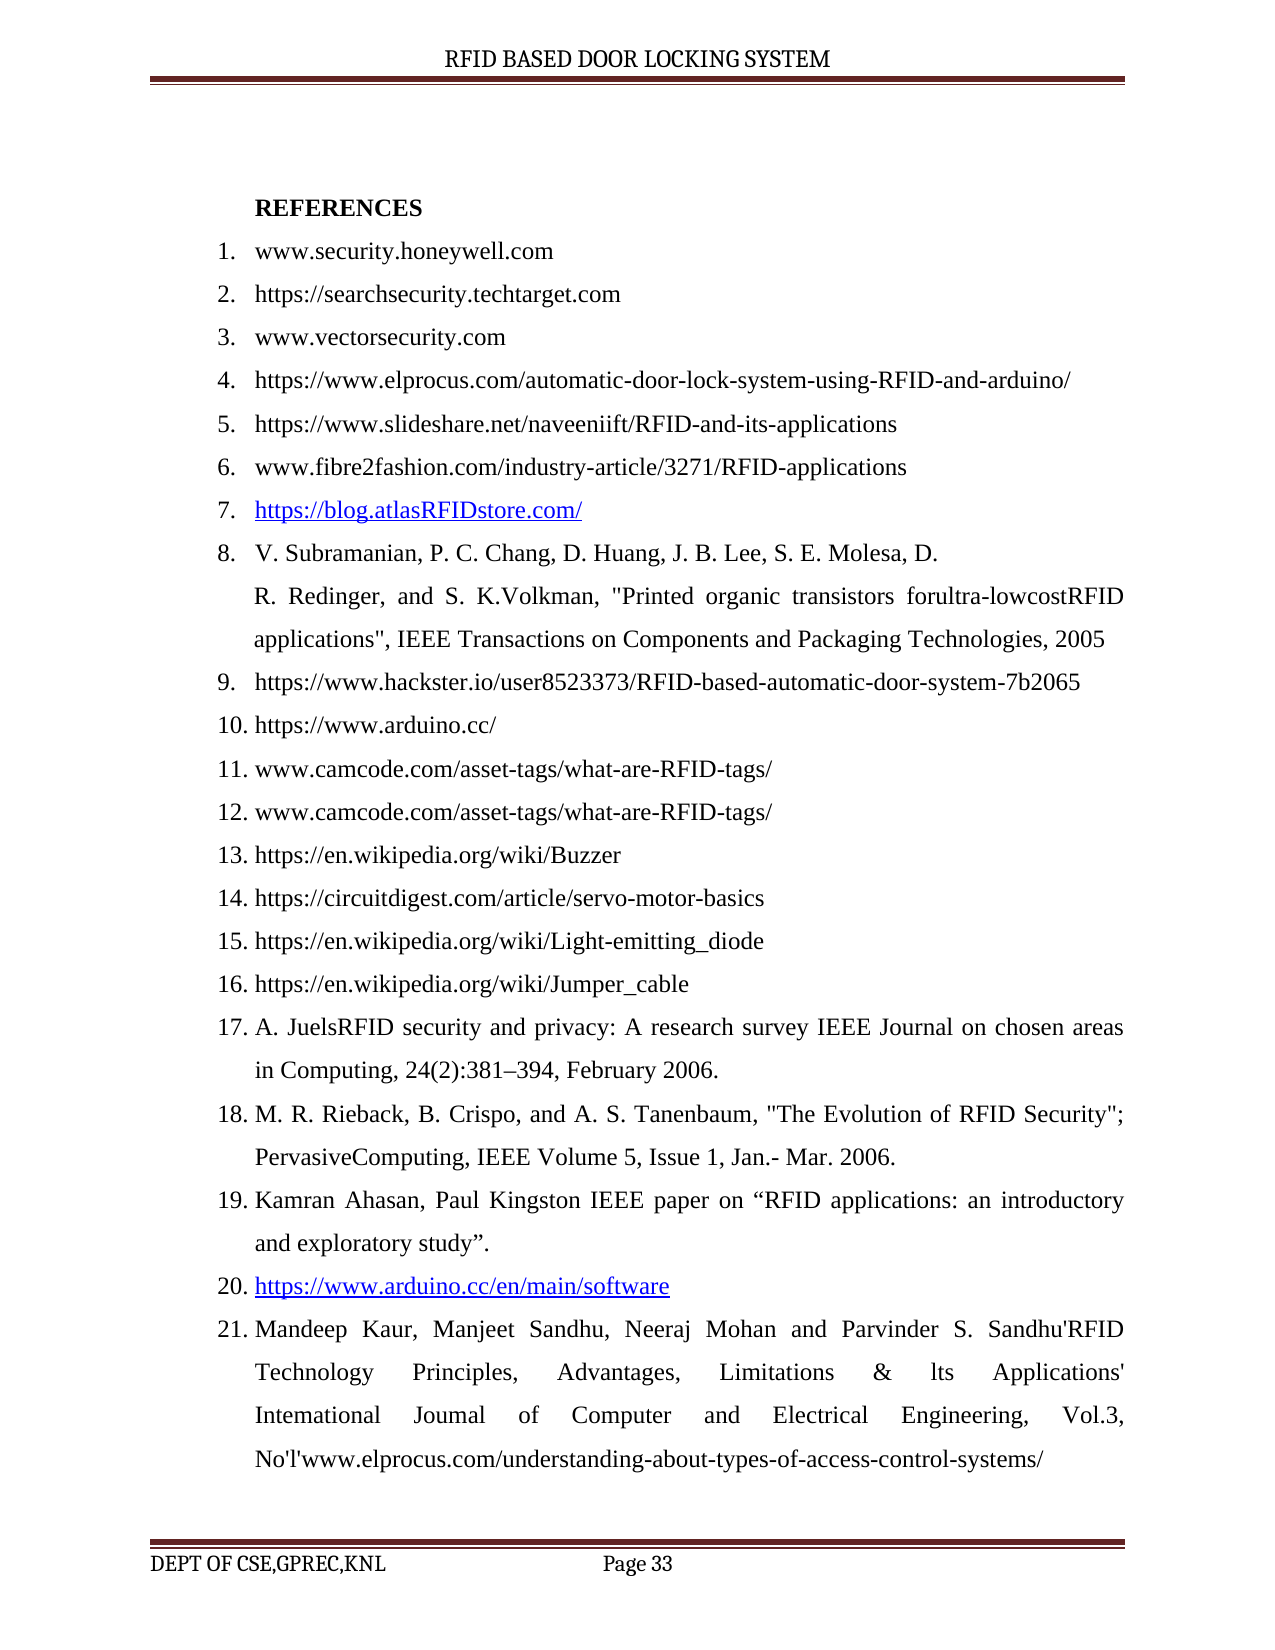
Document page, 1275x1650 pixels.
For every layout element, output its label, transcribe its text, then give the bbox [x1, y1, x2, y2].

list www.security.honeywell.com [217, 236, 1125, 265]
list https://www.hackster.io/user8523373/RFID-based-automatic-door-system-7b2065 [217, 667, 1125, 696]
list https://en.wikipedia.org/wiki/Buzzer [217, 840, 1125, 869]
list REFERENCES [254, 193, 1125, 222]
list A. JuelsRFID security and privacy: A research survey IEEE Journal on chosen areas in Computing, 24(2):381–394, February 2006. [217, 1012, 1125, 1084]
list https://www.arduino.cc/ [217, 711, 1125, 739]
list https://www.elprocus.com/automatic-door-lock-system-using-RFID-and-arduino/ [217, 366, 1125, 394]
list www.fibre2fashion.com/industry-article/3271/RFID-applications [217, 452, 1125, 481]
list https://circuitdigest.com/article/servo-motor-basics [217, 883, 1125, 912]
list www.camcode.com/asset-tags/what-are-RFID-tags/ [217, 797, 1125, 826]
list V. Subramanian, P. C. Chang, D. Huang, J. B. Lee, S. E. Molesa, D. [217, 538, 1125, 567]
list https://www.slideshare.net/naveeniift/RFID-and-its-applications [217, 409, 1125, 437]
list www.vectorsecurity.com [217, 322, 1125, 351]
list https://searchsecurity.techtarget.com [217, 279, 1125, 308]
list https://blog.atlasRFIDstore.com/ [217, 495, 1125, 524]
list https://www.arduino.cc/en/main/software [217, 1271, 1125, 1300]
list M. R. Rieback, B. Crispo, and A. S. Tanenbaum, "The Evolution of RFID Security"; PervasiveComputing, IEEE Volume 5, Issue 1, Jan.- Mar. 2006. [217, 1099, 1125, 1171]
list Kamran Ahasan, Paul Kingston IEEE paper on “RFID applications: an introductory and exploratory study”. [217, 1185, 1125, 1257]
list www.camcode.com/asset-tags/what-are-RFID-tags/ [217, 754, 1125, 782]
list R. Redinger, and S. K.Volkman, "Printed organic transistors forultra-lowcostRFID applications", IEEE Transactions on Components and Packaging Technologies, 2005 [253, 581, 1125, 653]
list https://en.wikipedia.org/wiki/Light-emitting_diode [217, 926, 1125, 955]
list Mandeep Kaur, Manjeet Sandhu, Neeraj Mohan and Parvinder S. Sandhu'RFID Technology Principles, Advantages, Limitations & lts Applications' Intemational Joumal of Computer and Electrical Engineering, Vol.3, No'l'www.elprocus.com/understanding-about-types-of-access-control-systems/ [217, 1314, 1125, 1472]
list https://en.wikipedia.org/wiki/Jumper_cable [217, 969, 1125, 998]
